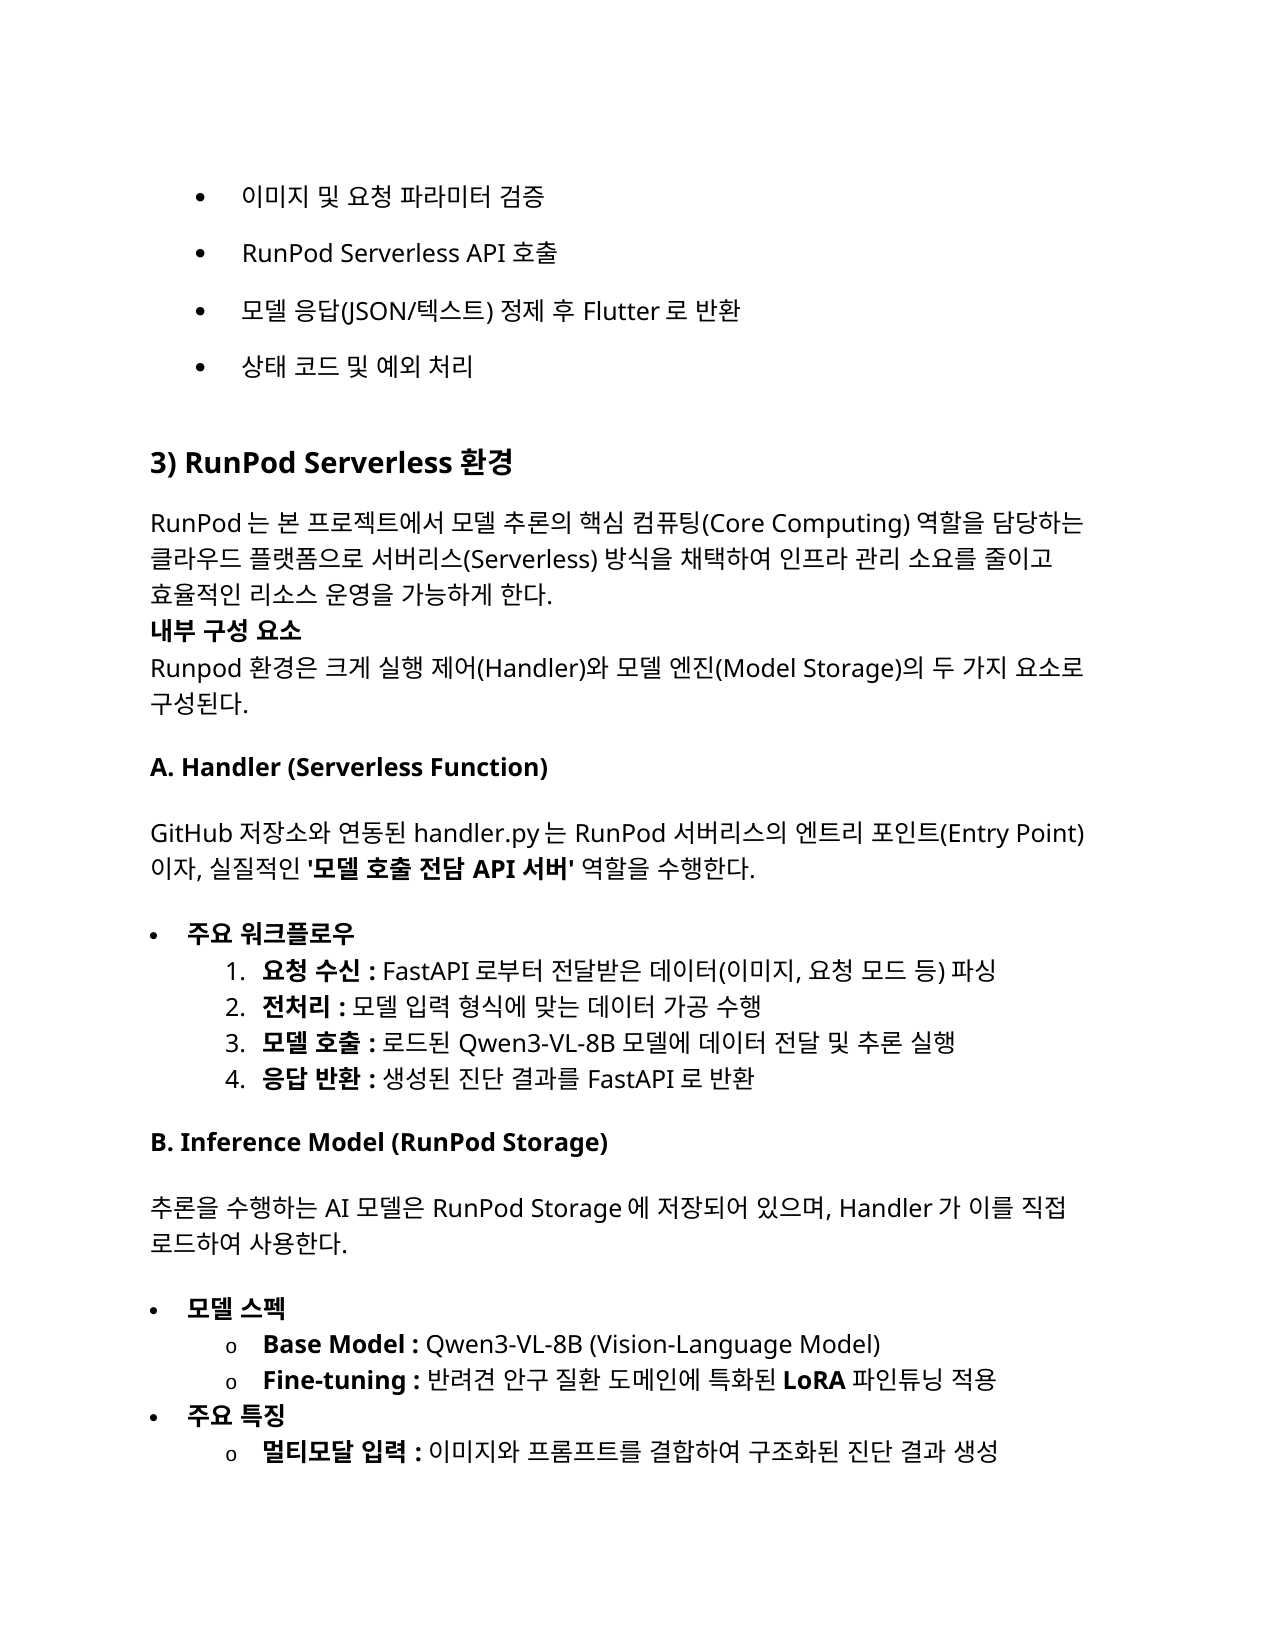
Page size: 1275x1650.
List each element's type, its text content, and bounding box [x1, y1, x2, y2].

text 3) RunPod Serverless 환경 [150, 439, 1125, 482]
list 이미지 및 요청 파라미터 검증 [196, 177, 1125, 213]
list 멀티모달 입력 : 이미지와 프롬프트를 결합하여 구조화된 진단 결과 생성 [225, 1433, 1125, 1469]
list RunPod Serverless API 호출 [196, 236, 1125, 269]
list 요청 수신 : FastAPI로부터 전달받은 데이터(이미지, 요청 모드 등) 파싱 [225, 951, 1125, 987]
list 주요 워크플로우 [150, 915, 1125, 951]
text B. Inference Model (RunPod Storage) [150, 1125, 1125, 1159]
list Base Model : Qwen3-VL-8B (Vision-Language Model) [225, 1326, 1125, 1360]
text Runpod 환경은 크게 실행 제어(Handler)와 모델 엔진(Model Storage)의 두 가지 요소로 구성된다. [150, 648, 1125, 721]
text 내부 구성 요소 [150, 612, 1125, 648]
list 주요 특징 [150, 1397, 1125, 1433]
list Fine-tuning : 반려견 안구 질환 도메인에 특화된 LoRA 파인튜닝 적용 [225, 1360, 1125, 1397]
list 모델 스펙 [150, 1290, 1125, 1326]
list 전처리 : 모델 입력 형식에 맞는 데이터 가공 수행 [225, 987, 1125, 1023]
text GitHub 저장소와 연동된 handler.py는 RunPod 서버리스의 엔트리 포인트(Entry Point)이자, 실질적인 '모델 호출 전담 API 서버' 역할을 수행한다. [150, 813, 1125, 886]
list 응답 반환 : 생성된 진단 결과를 FastAPI로 반환 [225, 1060, 1125, 1096]
list 상태 코드 및 예외 처리 [196, 350, 1125, 384]
text A. Handler (Serverless Function) [150, 750, 1125, 784]
list 모델 응답(JSON/텍스트) 정제 후 Flutter로 반환 [196, 291, 1125, 328]
text RunPod는 본 프로젝트에서 모델 추론의 핵심 컴퓨팅(Core Computing) 역할을 담당하는 클라우드 플랫폼으로 서버리스(Serverless) 방식을 채택하여 인프라 관리 소요를 줄이고 효율적인 리소스 운영을 가능하게 한다. [150, 503, 1125, 612]
text 추론을 수행하는 AI 모델은 RunPod Storage에 저장되어 있으며, Handler가 이를 직접 로드하여 사용한다. [150, 1188, 1125, 1261]
list 모델 호출 : 로드된 Qwen3-VL-8B 모델에 데이터 전달 및 추론 실행 [225, 1023, 1125, 1060]
